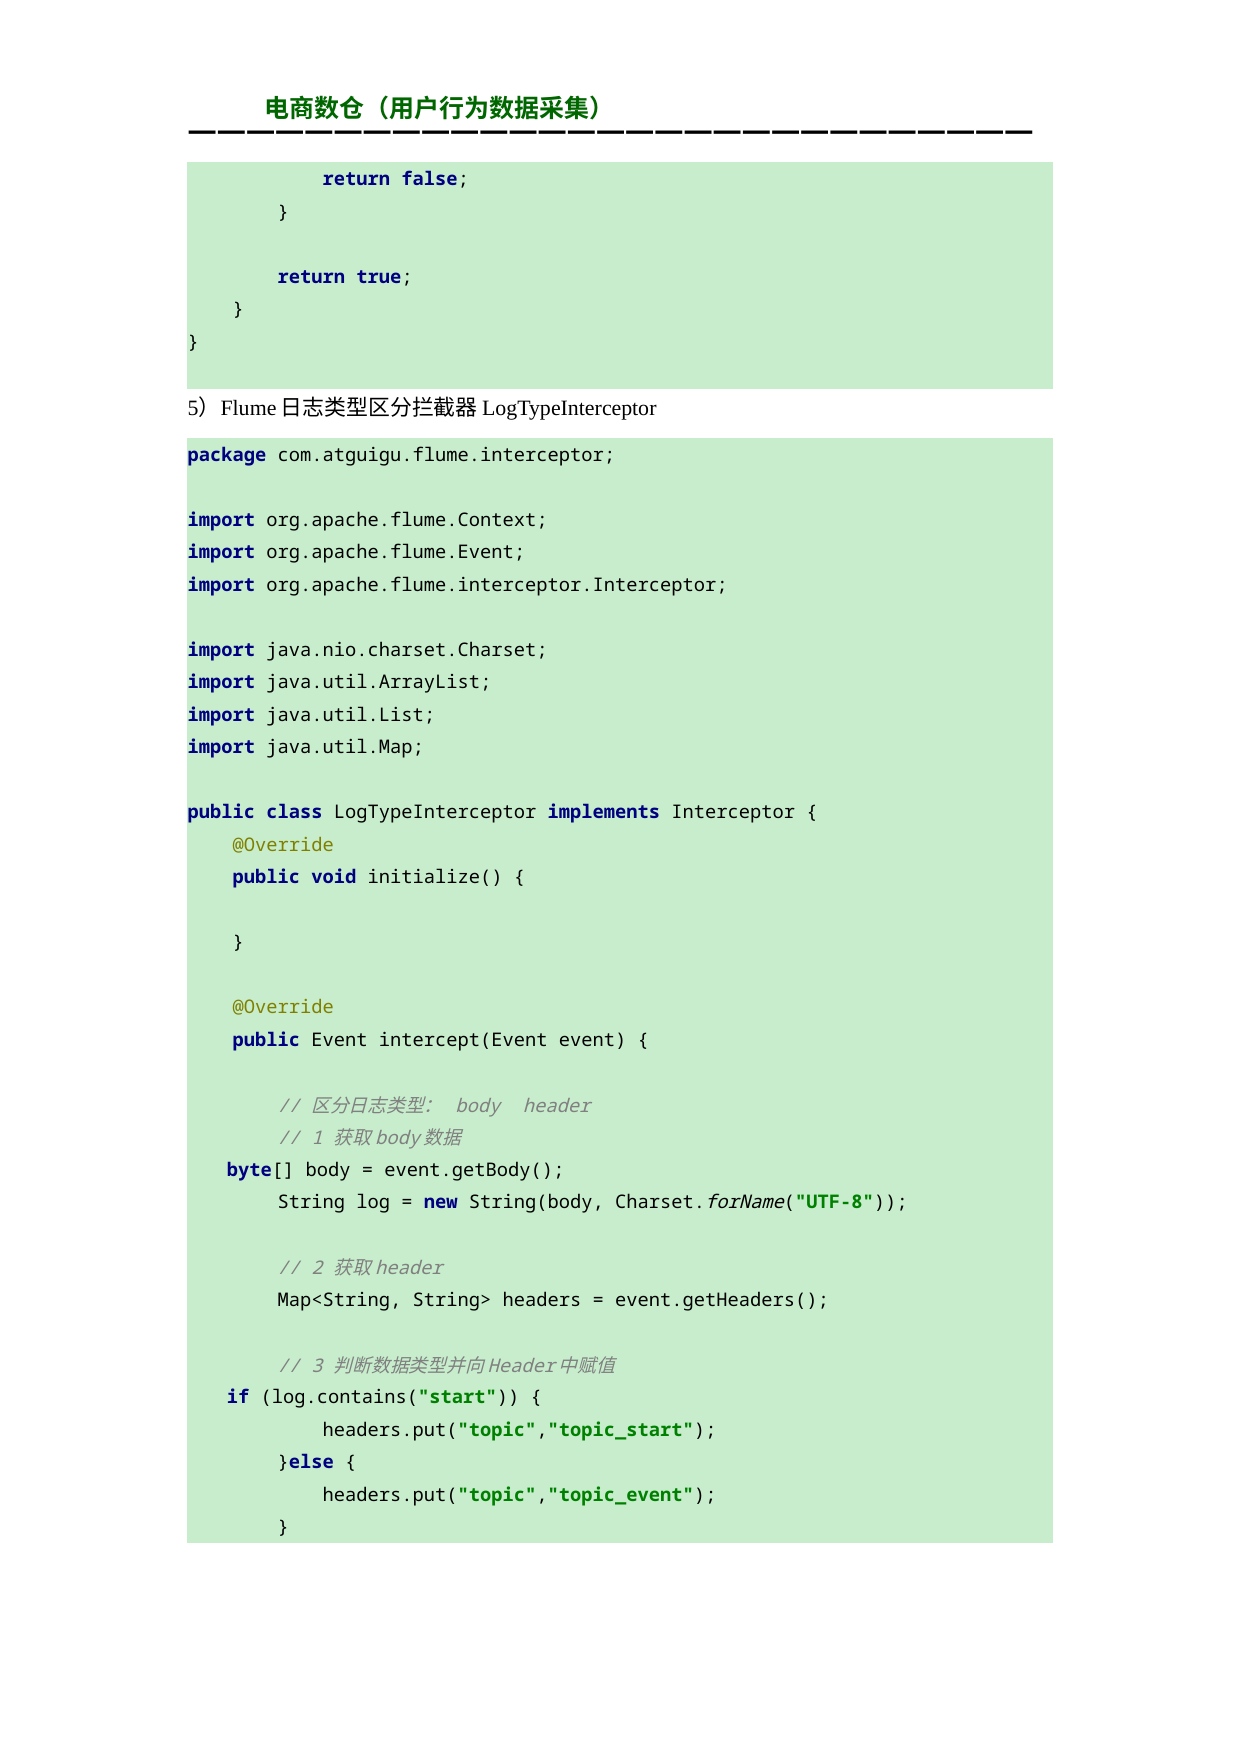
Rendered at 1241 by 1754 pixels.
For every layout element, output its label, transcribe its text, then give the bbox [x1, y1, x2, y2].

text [187, 438, 1053, 1543]
text 5）Flume日志类型区分拦截器LogTypeInterceptor [187, 389, 1053, 422]
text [187, 162, 1053, 357]
